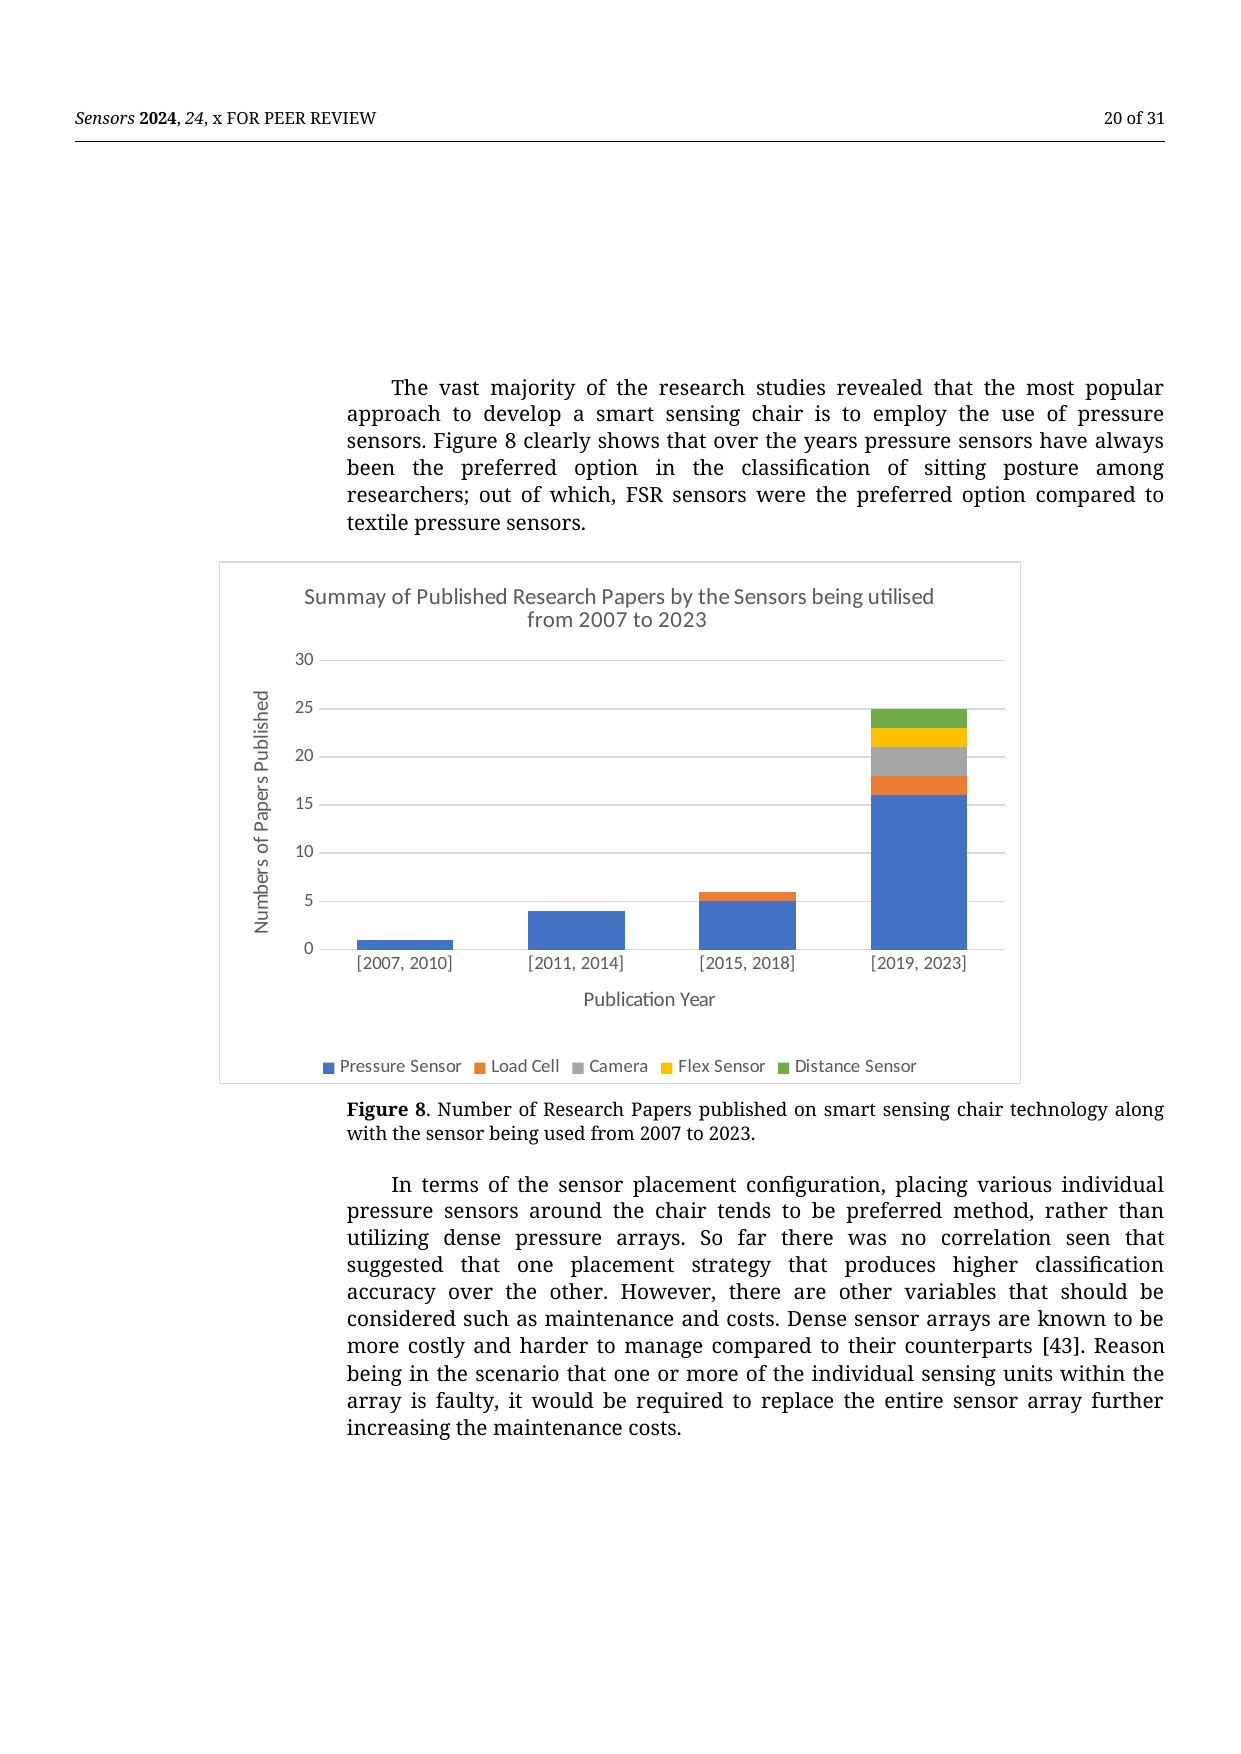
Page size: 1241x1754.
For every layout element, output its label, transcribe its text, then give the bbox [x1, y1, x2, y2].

text The vast majority of the research studies revealed that the most popular approach to develop a smart sensing chair is to employ the use of pressure sensors. Figure 8 clearly shows that over the years pressure sensors have always been the preferred option in the classification of sitting posture among researchers; out of which, FSR sensors were the preferred option compared to textile pressure sensors. [347, 374, 1165, 536]
text Figure 8. Number of Research Papers published on smart sensing chair technology along with the sensor being used from 2007 to 2023. [347, 1097, 1165, 1146]
text In terms of the sensor placement configuration, placing various individual pressure sensors around the chair tends to be preferred method, rather than utilizing dense pressure arrays. So far there was no correlation seen that suggested that one placement strategy that produces higher classification accuracy over the other. However, there are other variables that should be considered such as maintenance and costs. Dense sensor arrays are known to be more costly and harder to manage compared to their counterparts [43]. Reason being in the scenario that one or more of the individual sensing units within the array is faulty, it would be required to replace the entire sensor array further increasing the maintenance costs. [347, 1171, 1165, 1441]
